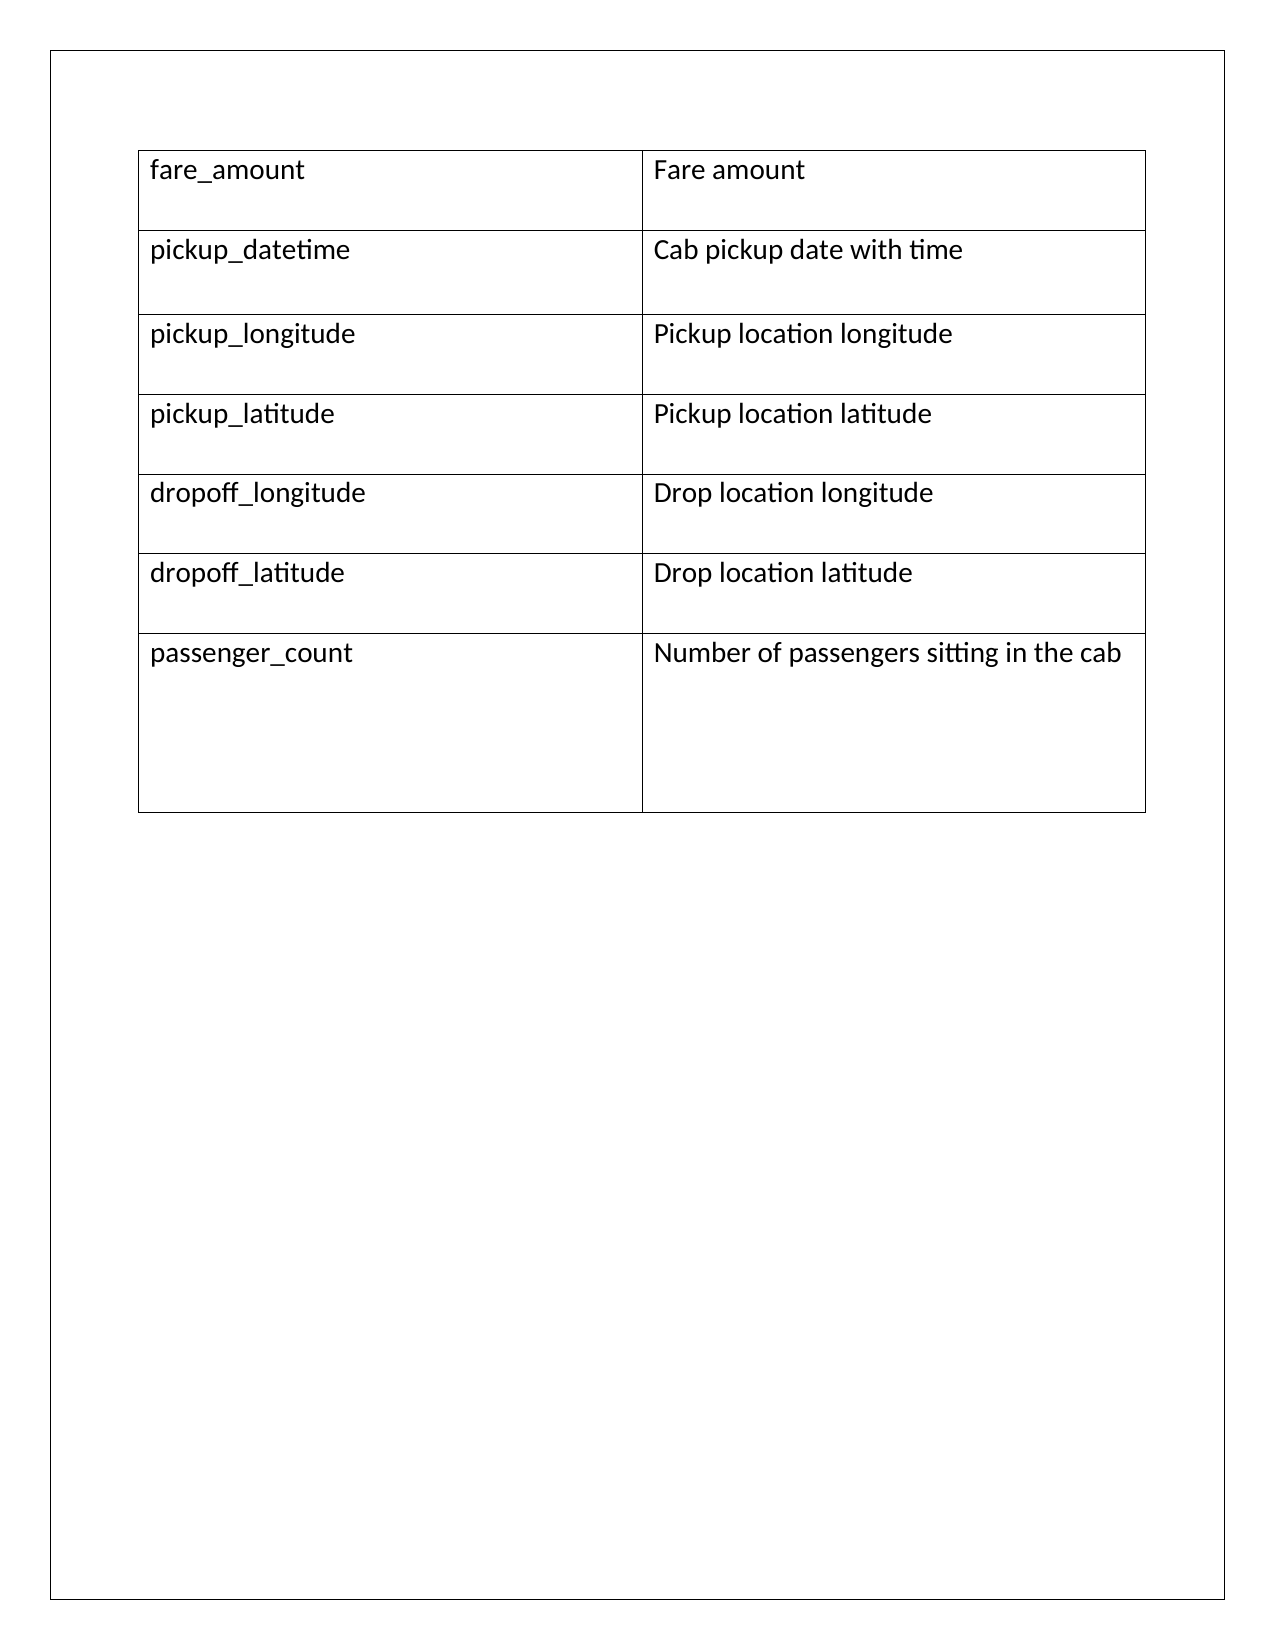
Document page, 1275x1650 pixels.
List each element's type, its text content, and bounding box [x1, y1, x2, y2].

table_cell fare_amount [139, 151, 642, 230]
table_cell Cab pickup date with time [643, 231, 1145, 314]
table_cell passenger_count [139, 634, 642, 812]
table_cell pickup_datetime [139, 231, 642, 314]
table_cell Fare amount [643, 151, 1145, 230]
table_cell Pickup location longitude [643, 315, 1145, 394]
table_cell pickup_longitude [139, 315, 642, 394]
table_cell pickup_latitude [139, 395, 642, 473]
table_cell Drop location longitude [643, 475, 1145, 553]
table_cell Pickup location latitude [643, 395, 1145, 473]
table_cell Drop location latitude [643, 554, 1145, 633]
table_cell dropoff_longitude [139, 475, 642, 553]
table_cell dropoff_latitude [139, 554, 642, 633]
table_cell Number of passengers sitting in the cab [643, 634, 1145, 812]
